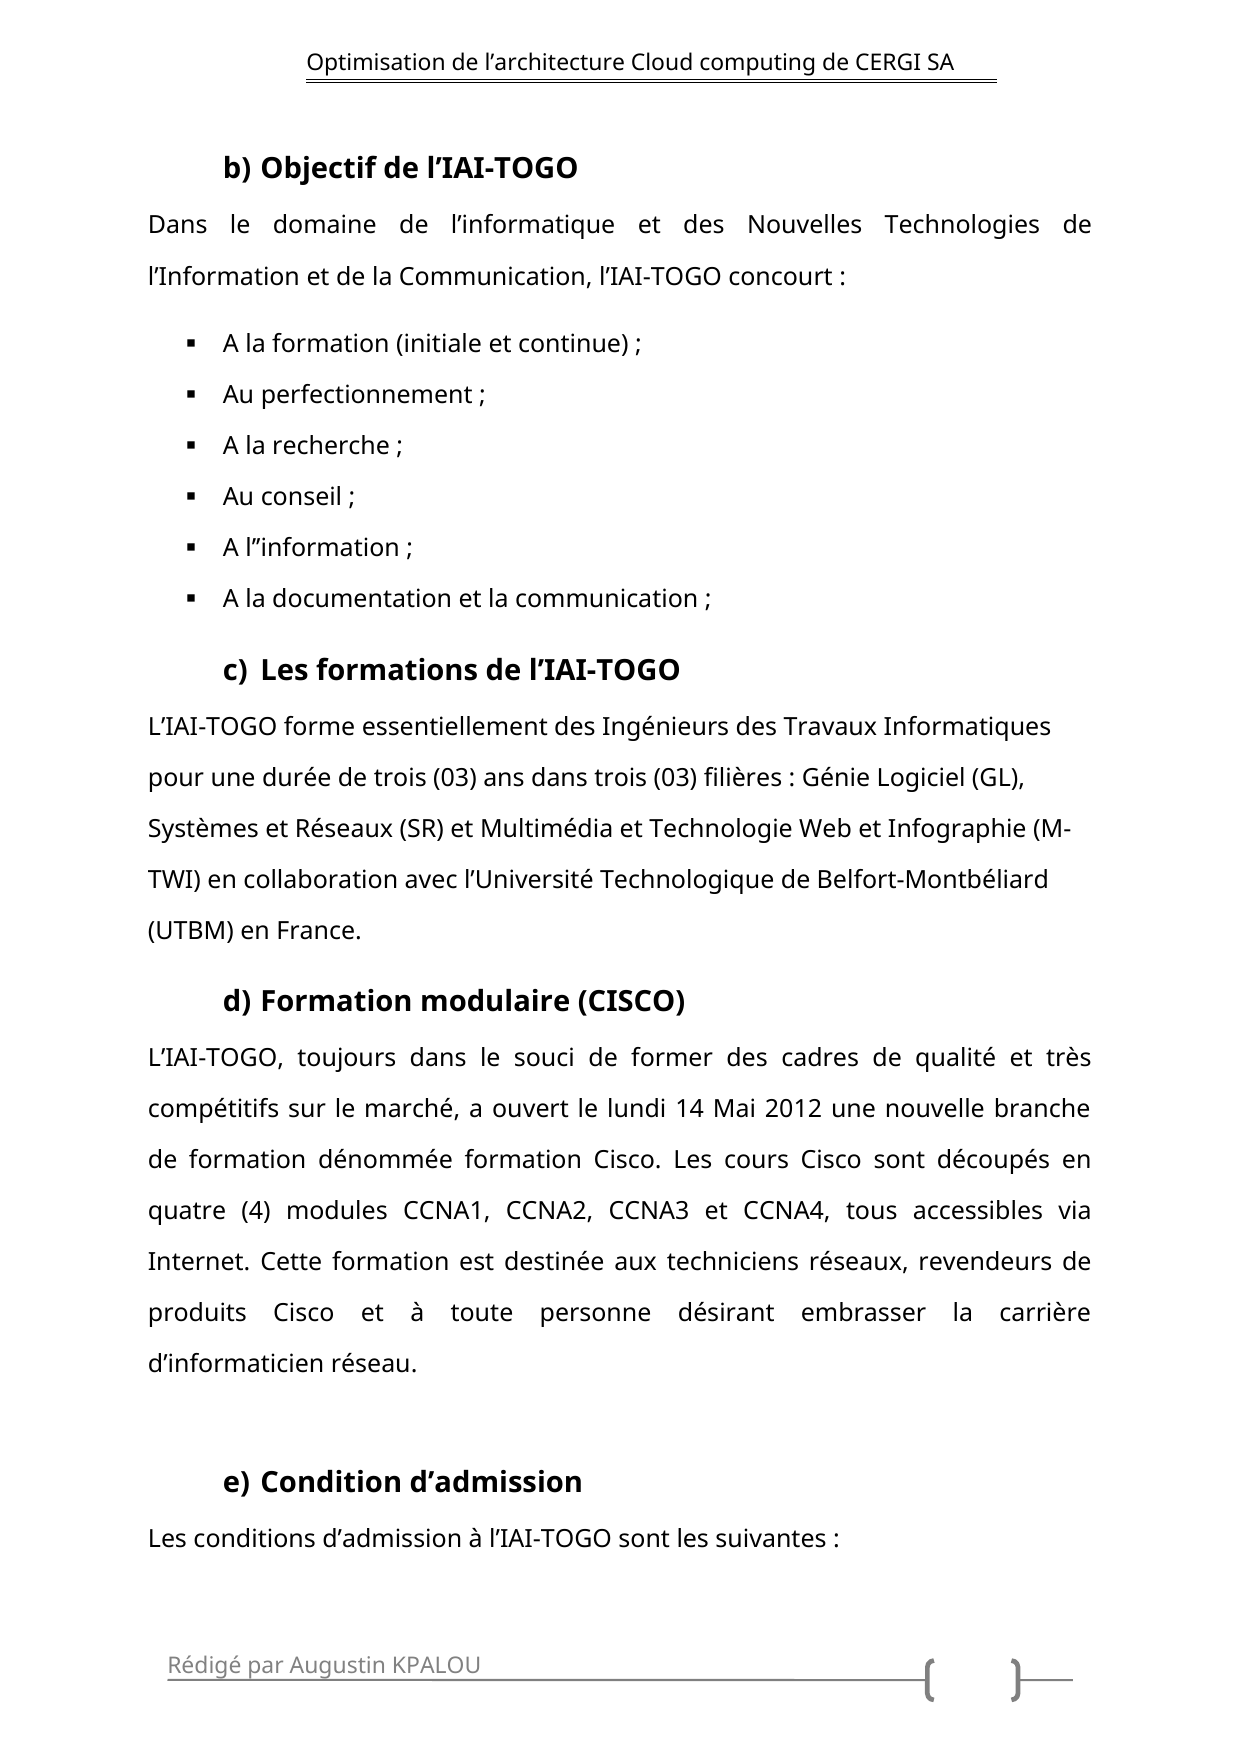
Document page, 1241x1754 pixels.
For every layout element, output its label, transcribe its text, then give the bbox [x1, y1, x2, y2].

subtitle Objectif de l’IAI-TOGO [223, 148, 1093, 187]
list Au conseil ; [185, 479, 1093, 513]
list A la formation (initiale et continue) ; [185, 326, 1093, 360]
text L’IAI-TOGO forme essentiellement des Ingénieurs des Travaux Informatiques pour une durée de trois (03) ans dans trois (03) filières : Génie Logiciel (GL), Systèmes et Réseaux (SR) et Multimédia et Technologie Web et Infographie (M-TWI) en collaboration avec l’Université Technologique de Belfort-Montbéliard (UTBM) en France. [148, 708, 1093, 946]
text L’IAI-TOGO, toujours dans le souci de former des cadres de qualité et très compétitifs sur le marché, a ouvert le lundi 14 Mai 2012 une nouvelle branche de formation dénommée formation Cisco. Les cours Cisco sont découpés en quatre (4) modules CCNA1, CCNA2, CCNA3 et CCNA4, tous accessibles via Internet. Cette formation est destinée aux techniciens réseaux, revendeurs de produits Cisco et à toute personne désirant embrasser la carrière d’informaticien réseau. [148, 1039, 1093, 1380]
list A la documentation et la communication ; [185, 581, 1093, 615]
subtitle Formation modulaire (CISCO) [223, 980, 1093, 1020]
text Les conditions d’admission à l’IAI-TOGO sont les suivantes : [148, 1520, 1093, 1554]
text Dans le domaine de l’informatique et des Nouvelles Technologies de l’Information et de la Communication, l’IAI-TOGO concourt : [148, 207, 1093, 292]
list A la recherche ; [185, 428, 1093, 462]
list Au perfectionnement ; [185, 377, 1093, 411]
list A l’’information ; [185, 530, 1093, 564]
subtitle Condition d’admission [223, 1461, 1093, 1501]
subtitle Les formations de l’IAI-TOGO [223, 649, 1093, 688]
